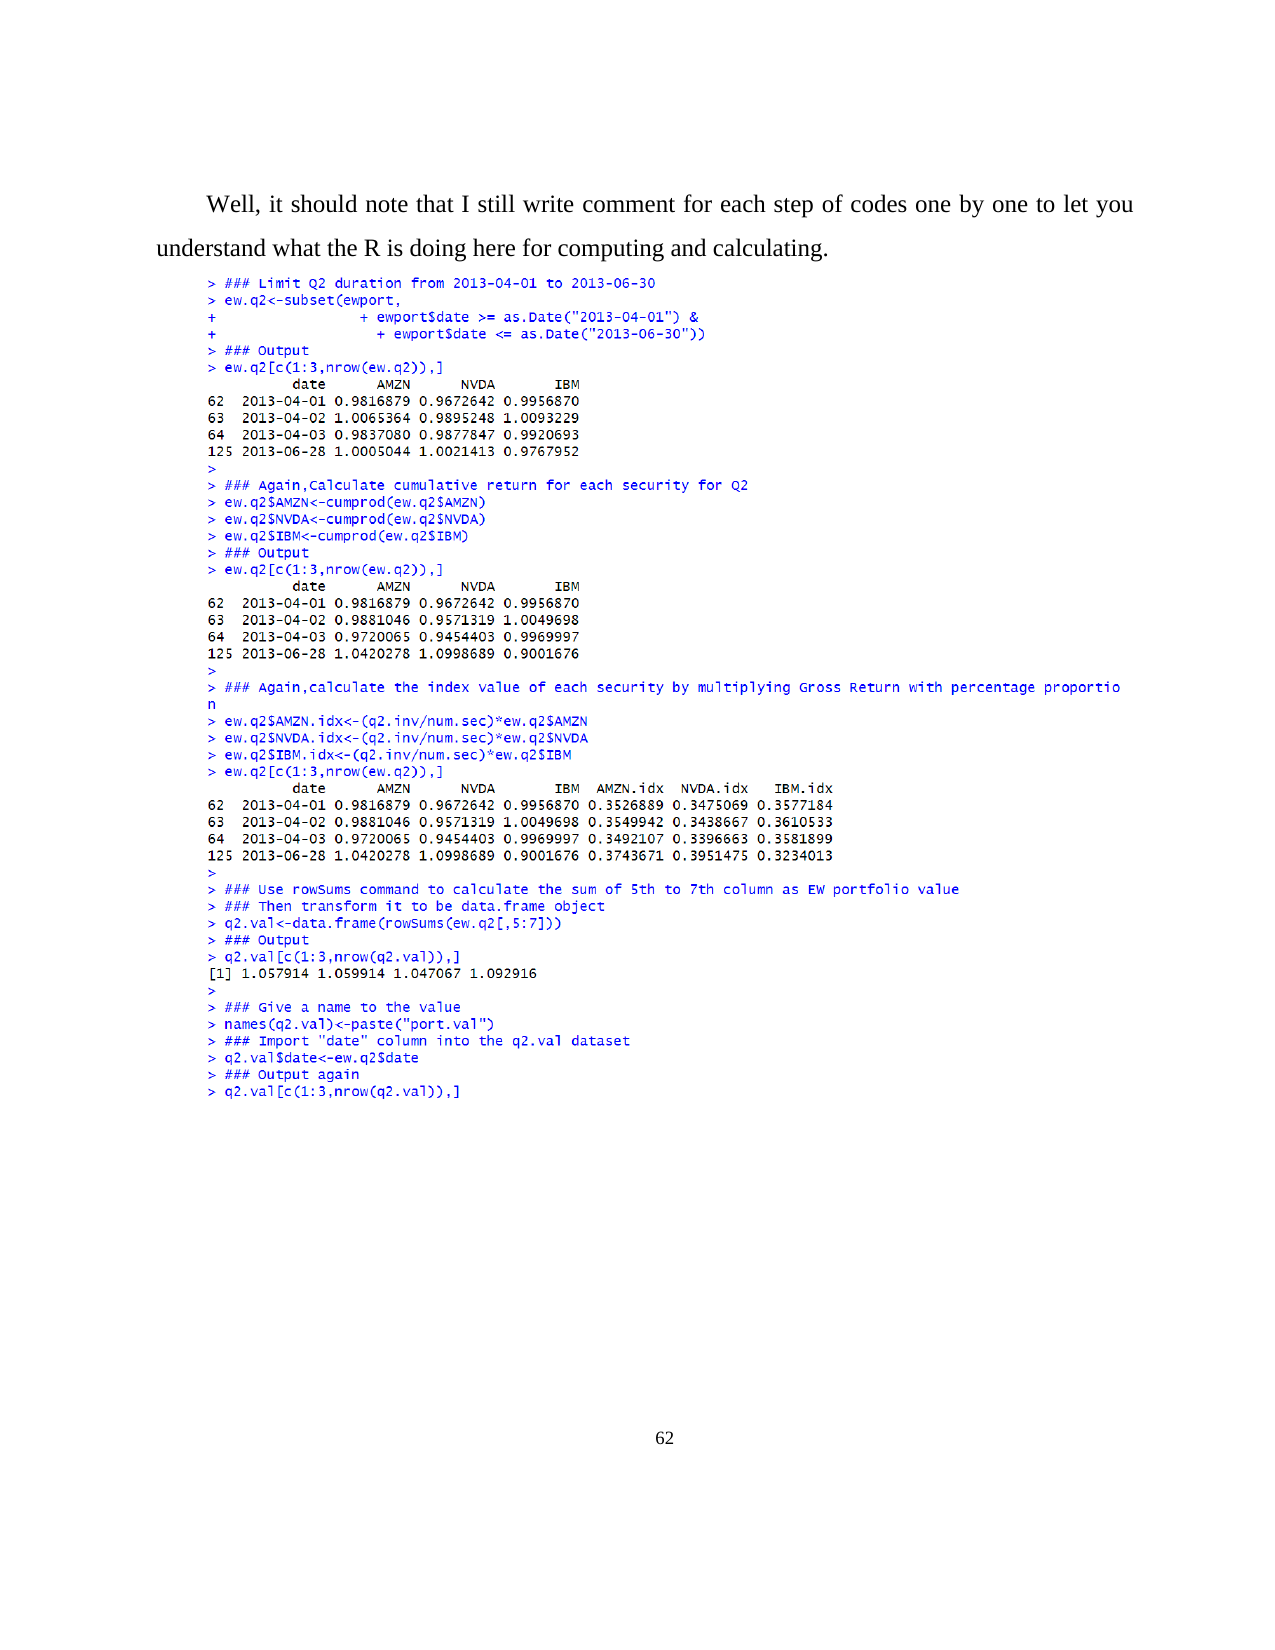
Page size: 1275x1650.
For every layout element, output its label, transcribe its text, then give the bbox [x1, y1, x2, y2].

picture [206, 275, 1123, 1100]
text Well, it should note that I still write comment for each step of codes one by one to let you understand what the R is doing here for computing and calculating. [156, 189, 1135, 261]
